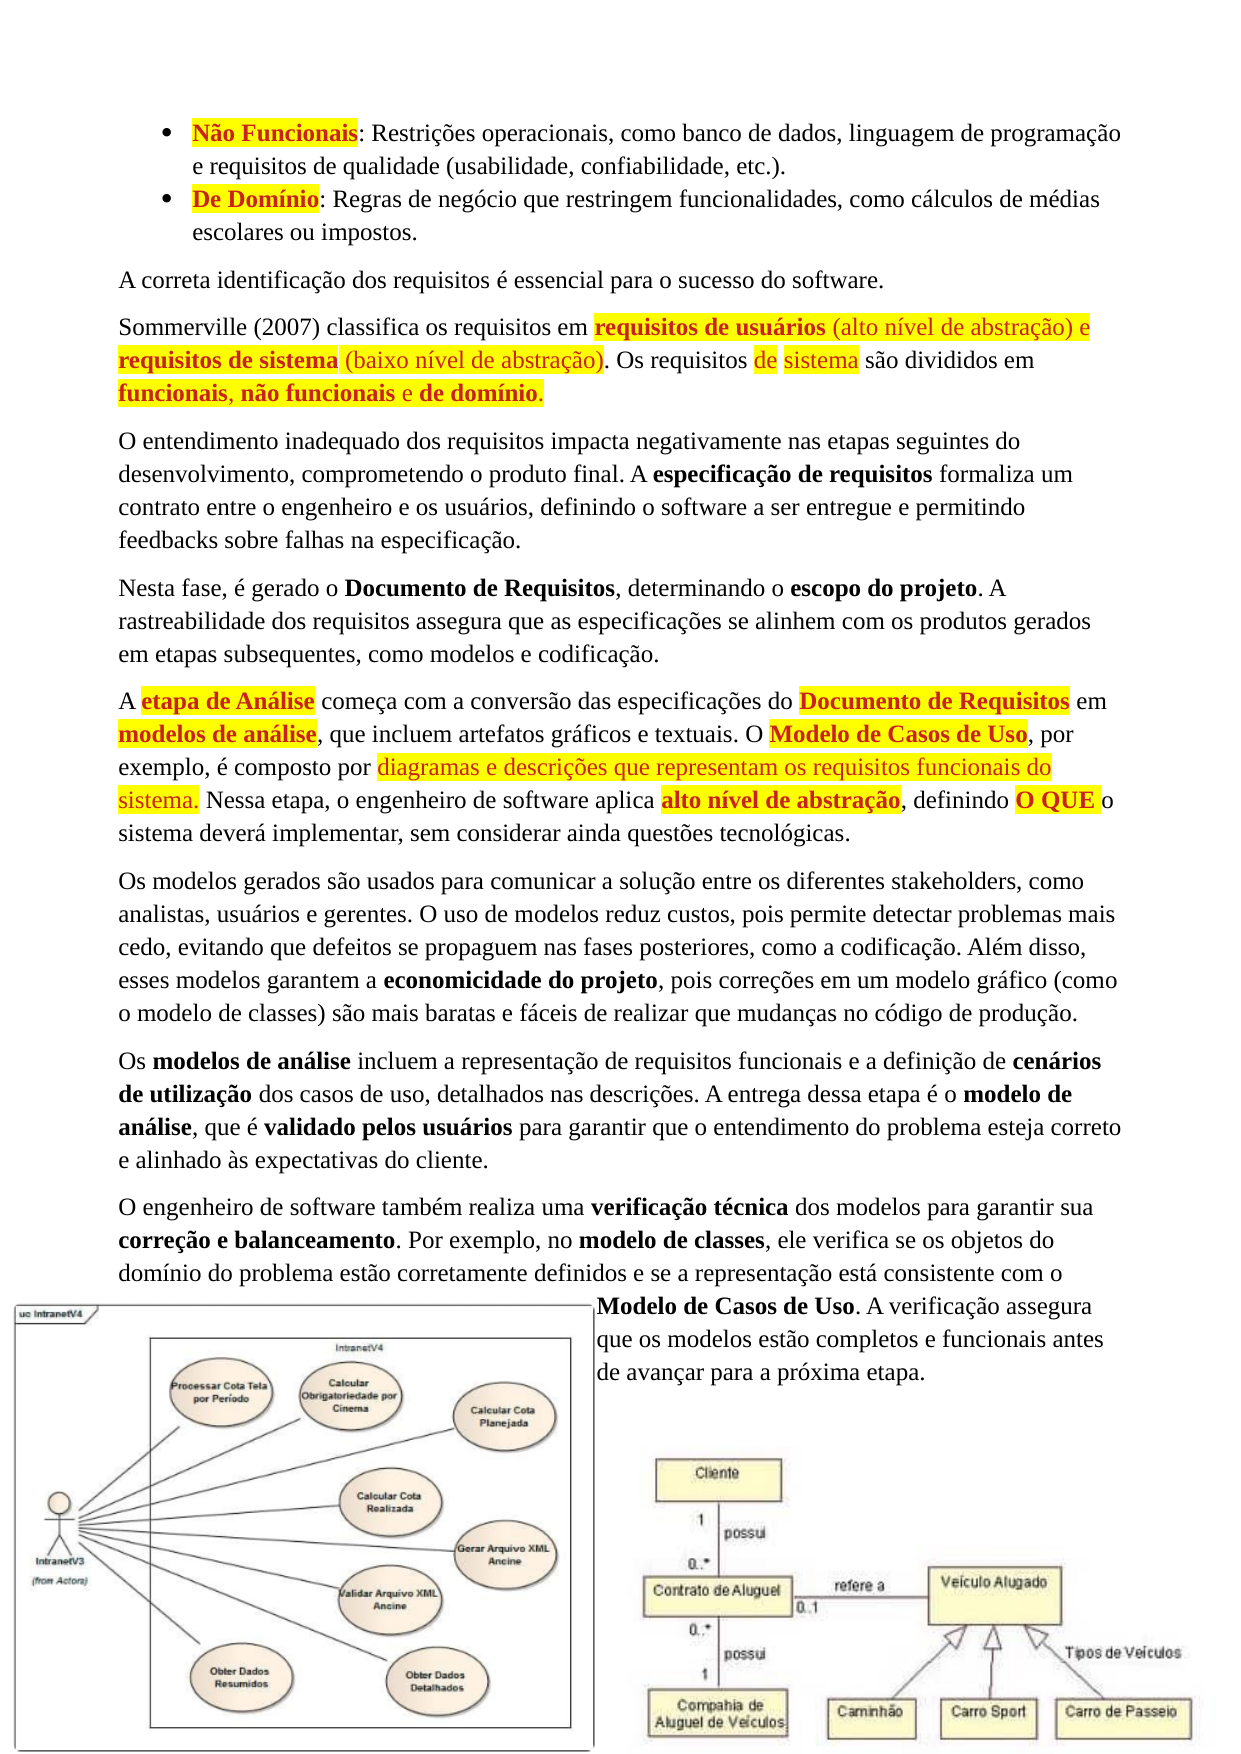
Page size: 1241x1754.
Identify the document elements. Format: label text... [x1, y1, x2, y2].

text Os modelos gerados são usados para comunicar a solução entre os diferentes stakeholders, como analistas, usuários e gerentes. O uso de modelos reduz custos, pois permite detectar problemas mais cedo, evitando que defeitos se propaguem nas fases posteriores, como a codificação. Além disso, esses modelos garantem a economicidade do projeto, pois correções em um modelo gráfico (como o modelo de classes) são mais baratas e fáceis de realizar que mudanças no código de produção. [118, 866, 1122, 1027]
picture [615, 1446, 1241, 1754]
list De Domínio: Regras de negócio que restringem funcionalidades, como cálculos de médias escolares ou impostos. [162, 184, 1122, 246]
text O entendimento inadequado dos requisitos impacta negativamente nas etapas seguintes do desenvolvimento, comprometendo o produto final. A especificação de requisitos formaliza um contrato entre o engenheiro e os usuários, definindo o software a ser entregue e permitindo feedbacks sobre falhas na especificação. [118, 426, 1122, 554]
text Sommerville (2007) classifica os requisitos em requisitos de usuários (alto nível de abstração) e requisitos de sistema (baixo nível de abstração). Os requisitos de sistema são divididos em funcionais, não funcionais e de domínio. [118, 312, 1122, 407]
text O engenheiro de software também realiza uma verificação técnica dos modelos para garantir sua correção e balanceamento. Por exemplo, no modelo de classes, ele verifica se os objetos do domínio do problema estão corretamente definidos e se a representação está consistente com o Modelo de Casos de Uso. A verificação assegura que os modelos estão completos e funcionais antes de avançar para a próxima etapa. [118, 1192, 1122, 1386]
text A etapa de Análise começa com a conversão das especificações do Documento de Requisitos em modelos de análise, que incluem artefatos gráficos e textuais. O Modelo de Casos de Uso, por exemplo, é composto por diagramas e descrições que representam os requisitos funcionais do sistema. Nessa etapa, o engenheiro de software aplica alto nível de abstração, definindo O QUE o sistema deverá implementar, sem considerar ainda questões tecnológicas. [118, 686, 1122, 847]
text Os modelos de análise incluem a representação de requisitos funcionais e a definição de cenários de utilização dos casos de uso, detalhados nas descrições. A entrega dessa etapa é o modelo de análise, que é validado pelos usuários para garantir que o entendimento do problema esteja correto e alinhado às expectativas do cliente. [118, 1046, 1122, 1173]
text A correta identificação dos requisitos é essencial para o sucesso do software. [118, 265, 1122, 293]
list Não Funcionais: Restrições operacionais, como banco de dados, linguagem de programação e requisitos de qualidade (usabilidade, confiabilidade, etc.). [162, 118, 1122, 180]
picture [11, 1300, 597, 1754]
text Nesta fase, é gerado o Documento de Requisitos, determinando o escopo do projeto. A rastreabilidade dos requisitos assegura que as especificações se alinhem com os produtos gerados em etapas subsequentes, como modelos e codificação. [118, 573, 1122, 667]
